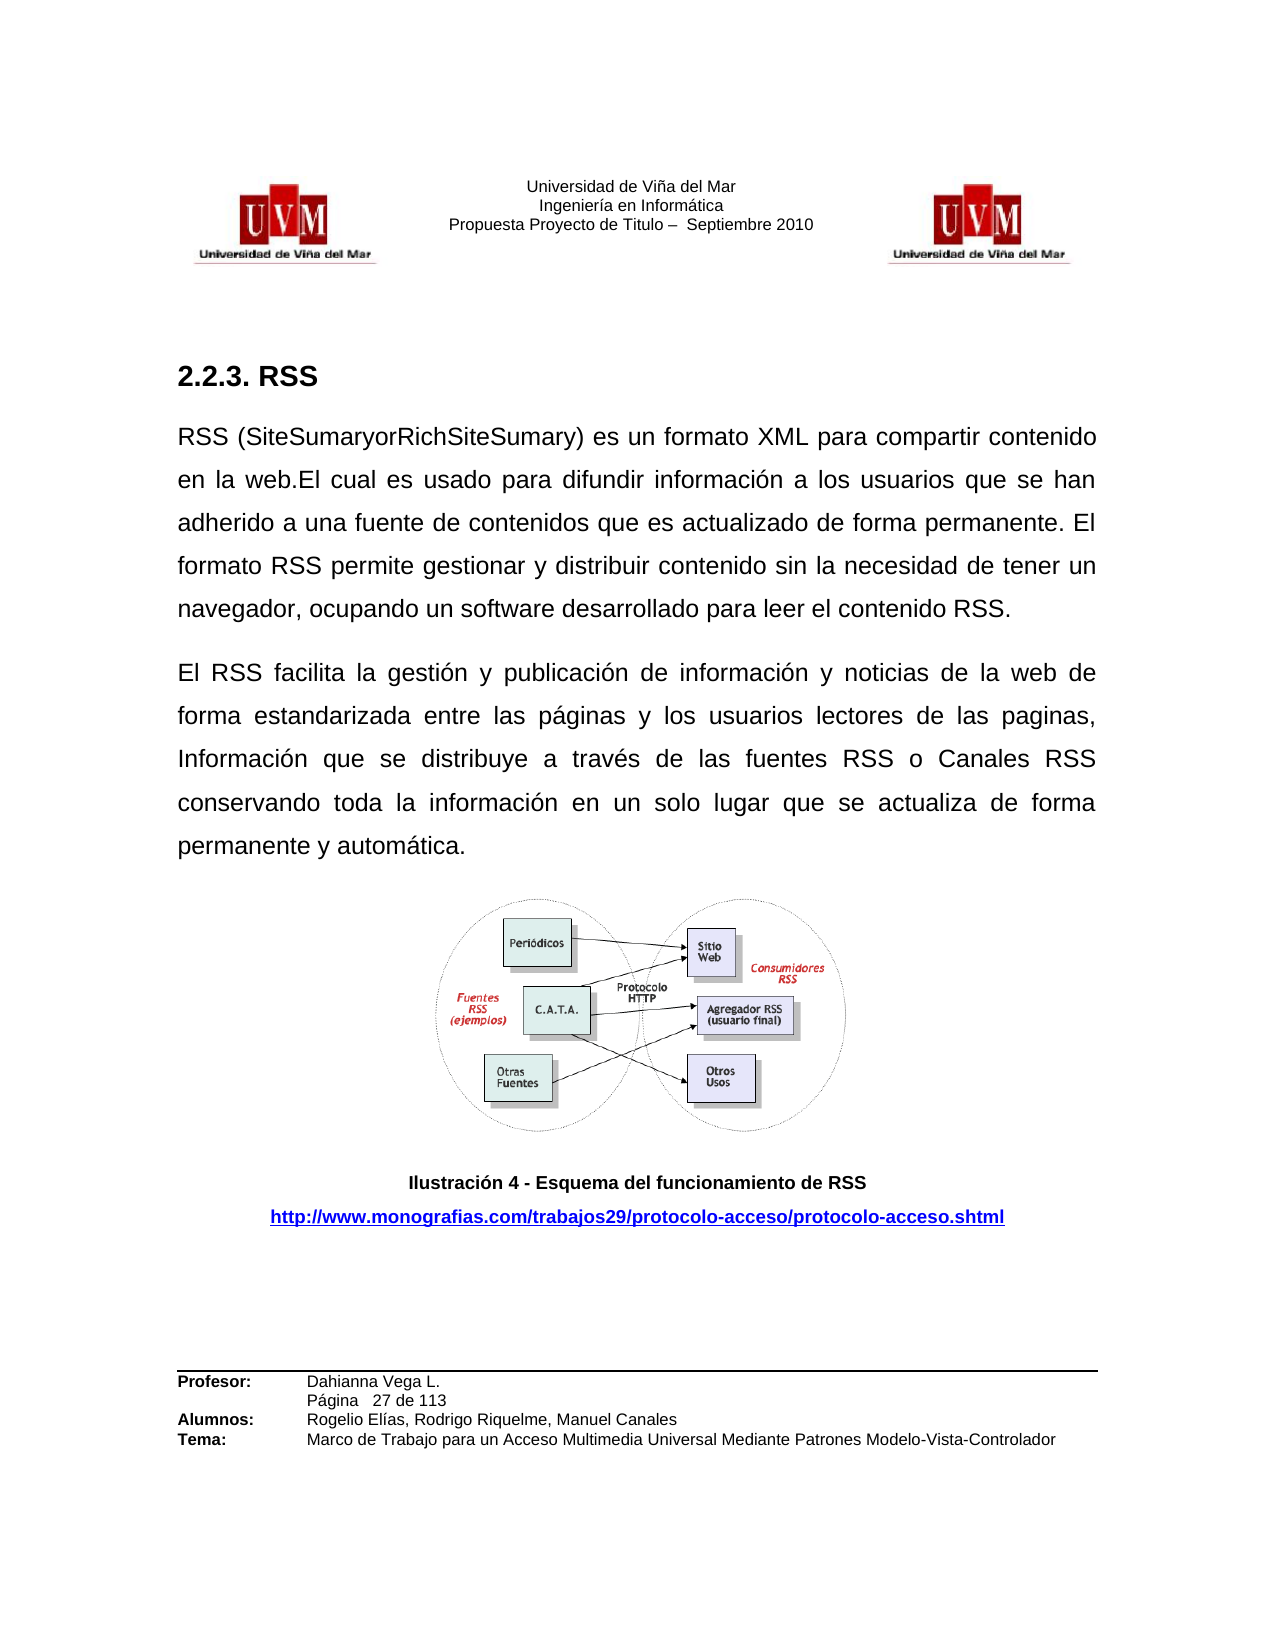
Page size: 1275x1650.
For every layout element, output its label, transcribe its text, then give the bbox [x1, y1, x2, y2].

picture [419, 894, 856, 1137]
text El RSS facilita la gestión y publicación de información y noticias de la web de forma estandarizada entre las páginas y los usuarios lectores de las paginas, Información que se distribuye a través de las fuentes RSS o Canales RSS conservando toda la información en un solo lugar que se actualiza de forma permanente y automática. [177, 658, 1098, 859]
picture [871, 176, 1084, 267]
text http://www.monografias.com/trabajos29/protocolo-acceso/protocolo-acceso.shtml [177, 1206, 1098, 1228]
text RSS (SiteSumaryorRichSiteSumary) es un formato XML para compartir contenido en la web.El cual es usado para difundir información a los usuarios que se han adherido a una fuente de contenidos que es actualizado de forma permanente. El formato RSS permite gestionar y distribuir contenido sin la necesidad de tener un navegador, ocupando un software desarrollado para leer el contenido RSS. [177, 422, 1098, 623]
subtitle 2.2.3. RSS [177, 359, 1098, 392]
picture [177, 176, 390, 267]
text Ilustración 4 - Esquema del funcionamiento de RSS [177, 1172, 1098, 1193]
